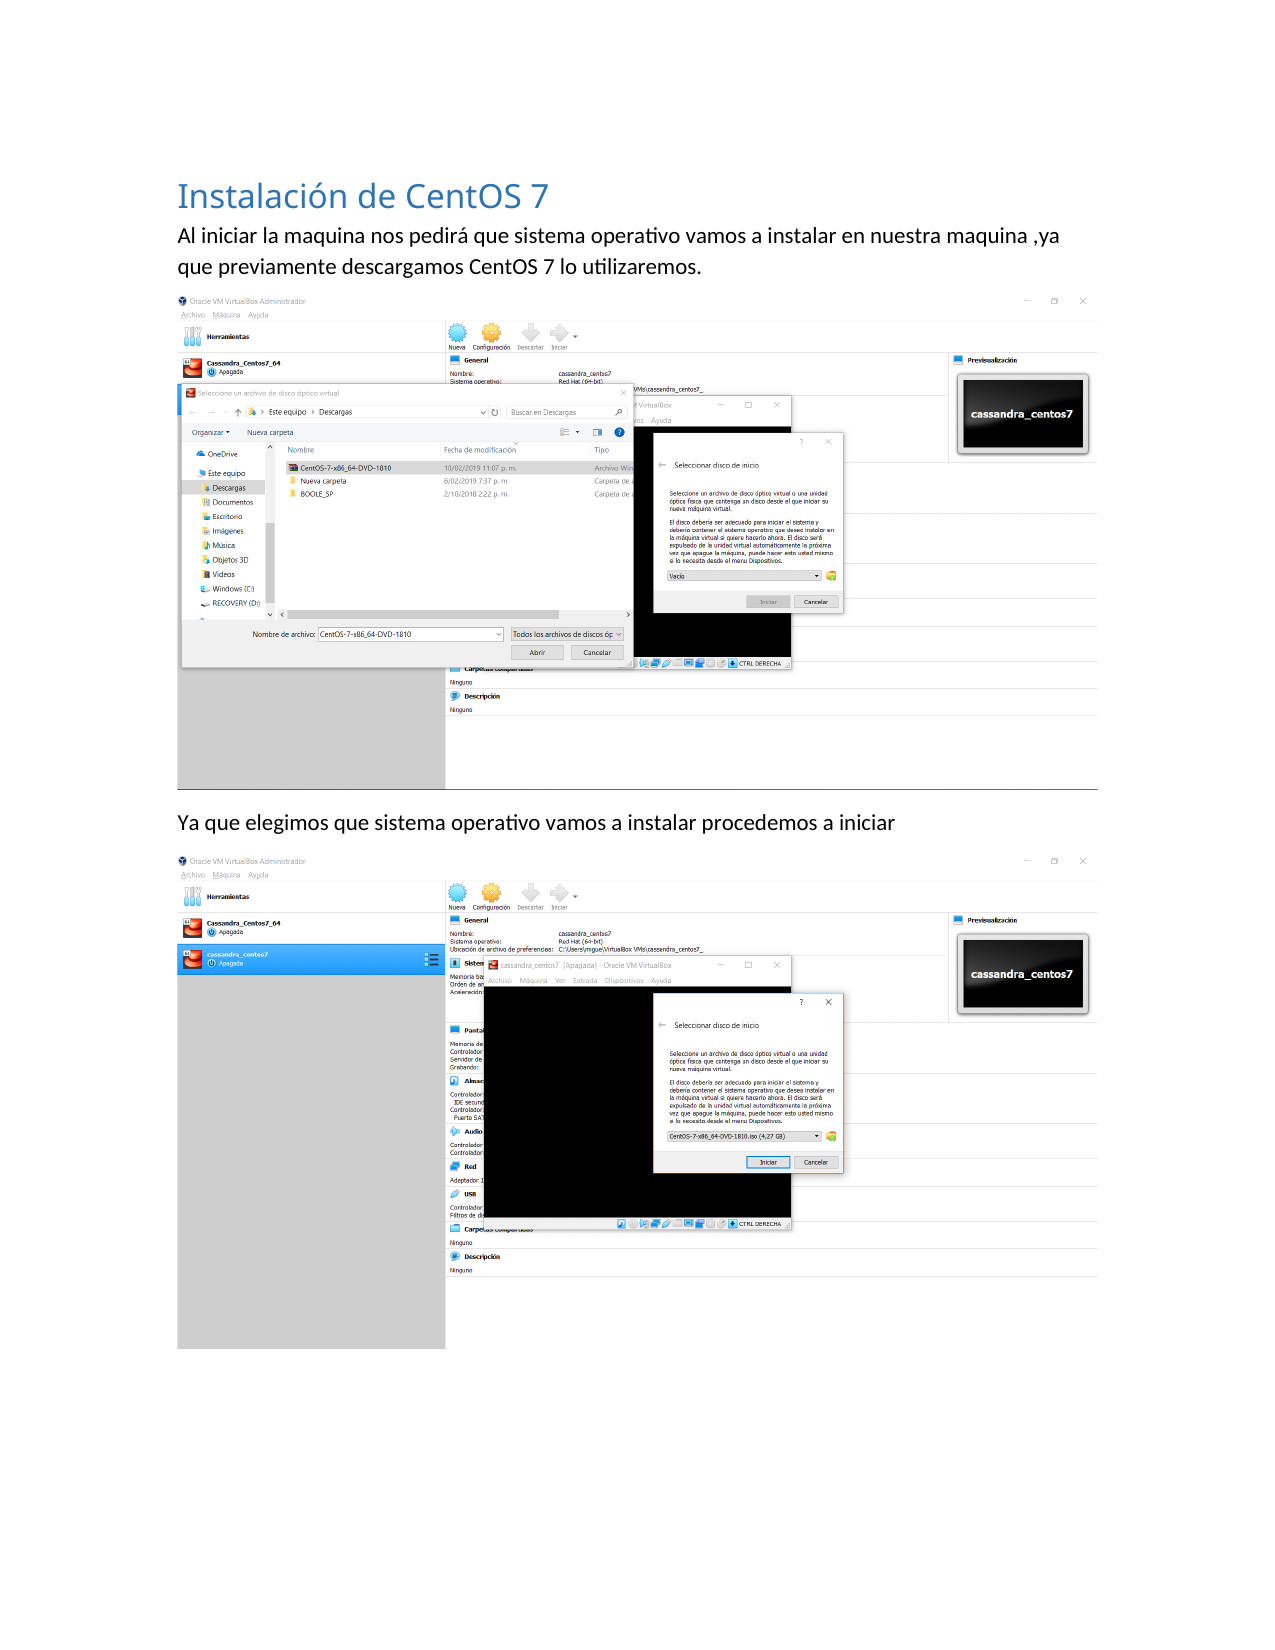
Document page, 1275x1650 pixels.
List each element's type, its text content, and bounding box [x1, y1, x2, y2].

picture [177, 855, 1098, 1349]
text Al iniciar la maquina nos pedirá que sistema operativo vamos a instalar en nuestra maquina ,ya que previamente descargamos CentOS 7 lo utilizaremos. [177, 222, 1098, 280]
picture [177, 294, 1098, 790]
subtitle Instalación de CentOS 7 [177, 173, 1098, 218]
text Ya que elegimos que sistema operativo vamos a instalar procedemos a iniciar [177, 808, 1098, 836]
